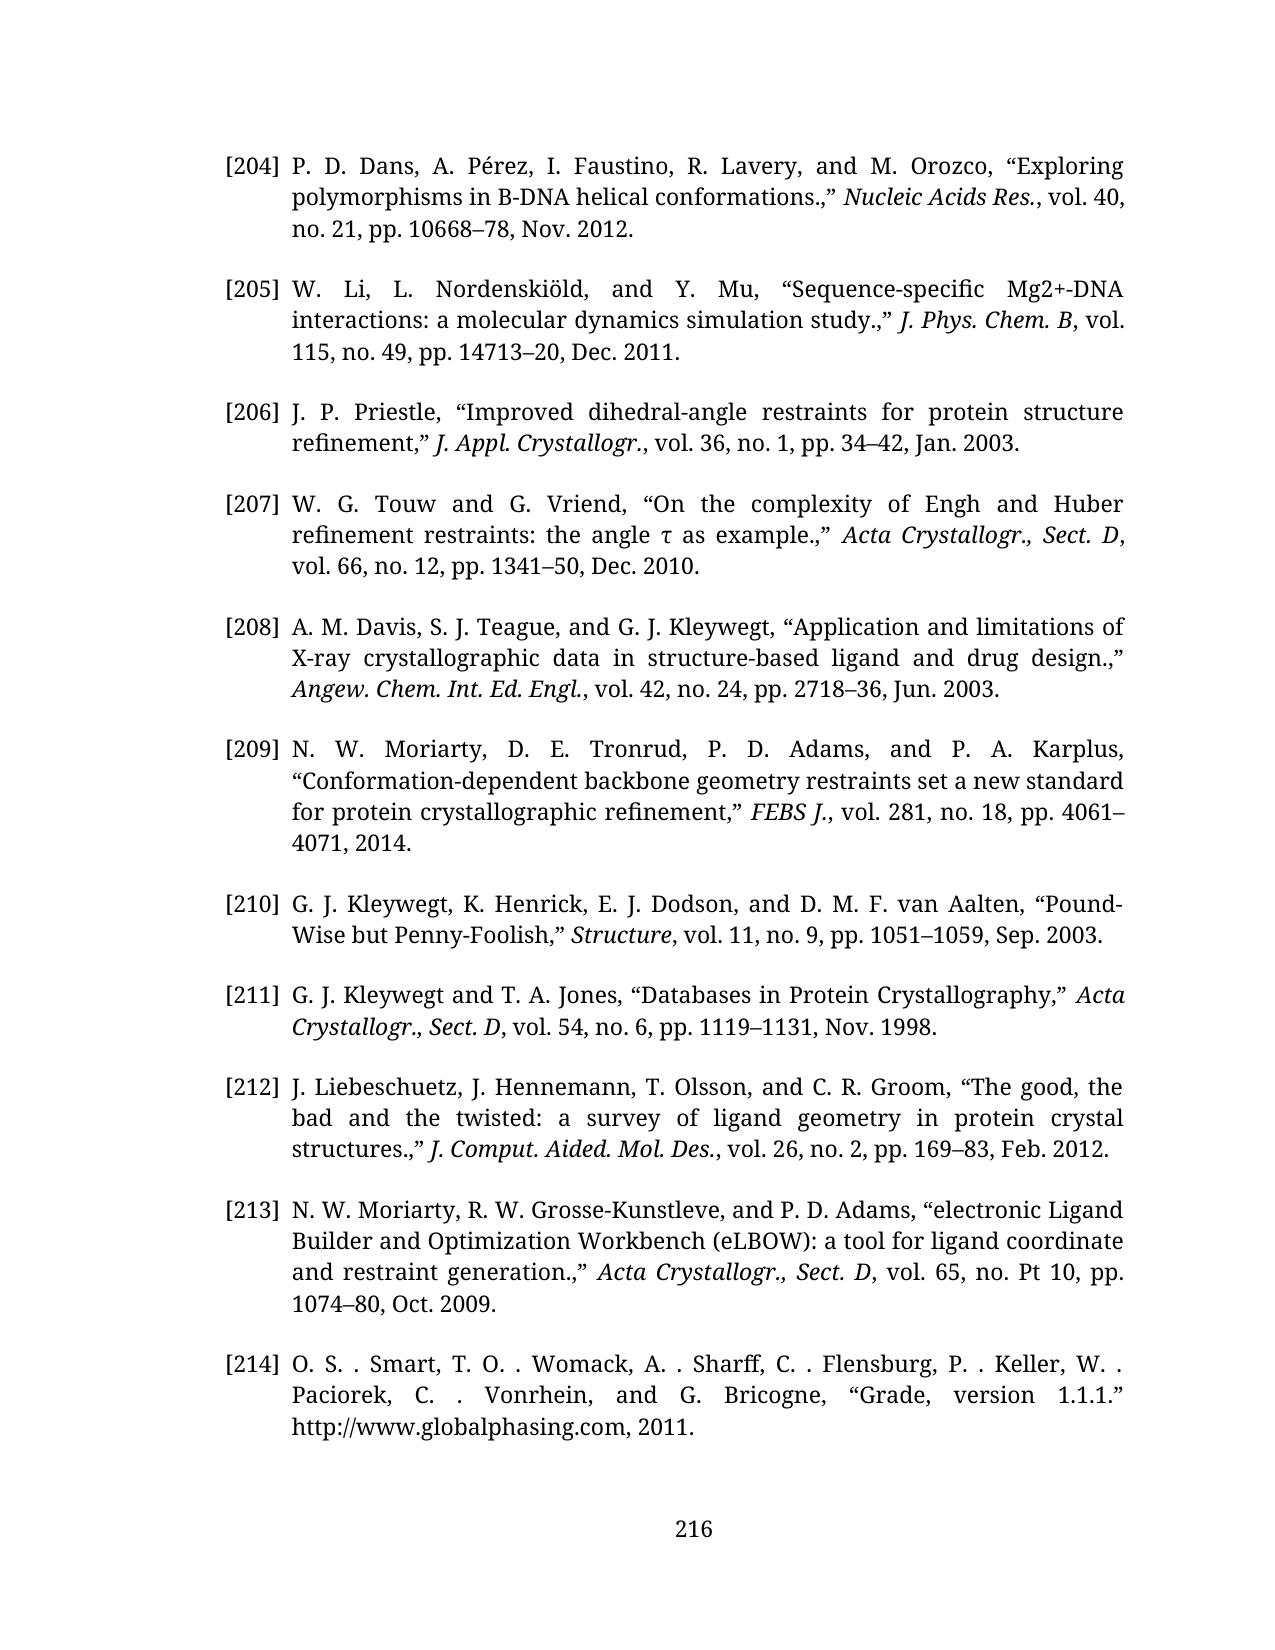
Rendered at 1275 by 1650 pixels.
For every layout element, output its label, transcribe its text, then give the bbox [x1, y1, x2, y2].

text [214] O. S. . Smart, T. O. . Womack, A. . Sharff, C. . Flensburg, P. . Keller, W. . Paciorek, C. . Vonrhein, and G. Bricogne, “Grade, version 1.1.1.” http://www.globalphasing.com, 2011. [225, 1348, 1125, 1442]
text [209] N. W. Moriarty, D. E. Tronrud, P. D. Adams, and P. A. Karplus, “Conformation-dependent backbone geometry restraints set a new standard for protein crystallographic refinement,” FEBS J., vol. 281, no. 18, pp. 4061–4071, 2014. [225, 733, 1125, 858]
text [211] G. J. Kleywegt and T. A. Jones, “Databases in Protein Crystallography,” Acta Crystallogr., Sect. D, vol. 54, no. 6, pp. 1119–1131, Nov. 1998. [225, 979, 1125, 1042]
text [206] J. P. Priestle, “Improved dihedral-angle restraints for protein structure refinement,” J. Appl. Crystallogr., vol. 36, no. 1, pp. 34–42, Jan. 2003. [225, 396, 1125, 458]
text [205] W. Li, L. Nordenskiöld, and Y. Mu, “Sequence-specific Mg2+-DNA interactions: a molecular dynamics simulation study.,” J. Phys. Chem. B, vol. 115, no. 49, pp. 14713–20, Dec. 2011. [225, 273, 1125, 367]
text [207] W. G. Touw and G. Vriend, “On the complexity of Engh and Huber refinement restraints: the angle τ as example.,” Acta Crystallogr., Sect. D, vol. 66, no. 12, pp. 1341–50, Dec. 2010. [225, 487, 1125, 581]
text [213] N. W. Moriarty, R. W. Grosse-Kunstleve, and P. D. Adams, “electronic Ligand Builder and Optimization Workbench (eLBOW): a tool for ligand coordinate and restraint generation.,” Acta Crystallogr., Sect. D, vol. 65, no. Pt 10, pp. 1074–80, Oct. 2009. [225, 1194, 1125, 1319]
text [212] J. Liebeschuetz, J. Hennemann, T. Olsson, and C. R. Groom, “The good, the bad and the twisted: a survey of ligand geometry in protein crystal structures.,” J. Comput. Aided. Mol. Des., vol. 26, no. 2, pp. 169–83, Feb. 2012. [225, 1071, 1125, 1164]
text [210] G. J. Kleywegt, K. Henrick, E. J. Dodson, and D. M. F. van Aalten, “Pound-Wise but Penny-Foolish,” Structure, vol. 11, no. 9, pp. 1051–1059, Sep. 2003. [225, 887, 1125, 950]
text [208] A. M. Davis, S. J. Teague, and G. J. Kleywegt, “Application and limitations of X-ray crystallographic data in structure-based ligand and drug design.,” Angew. Chem. Int. Ed. Engl., vol. 42, no. 24, pp. 2718–36, Jun. 2003. [225, 610, 1125, 704]
text [204] P. D. Dans, A. Pérez, I. Faustino, R. Lavery, and M. Orozco, “Exploring polymorphisms in B-DNA helical conformations.,” Nucleic Acids Res., vol. 40, no. 21, pp. 10668–78, Nov. 2012. [225, 150, 1125, 244]
